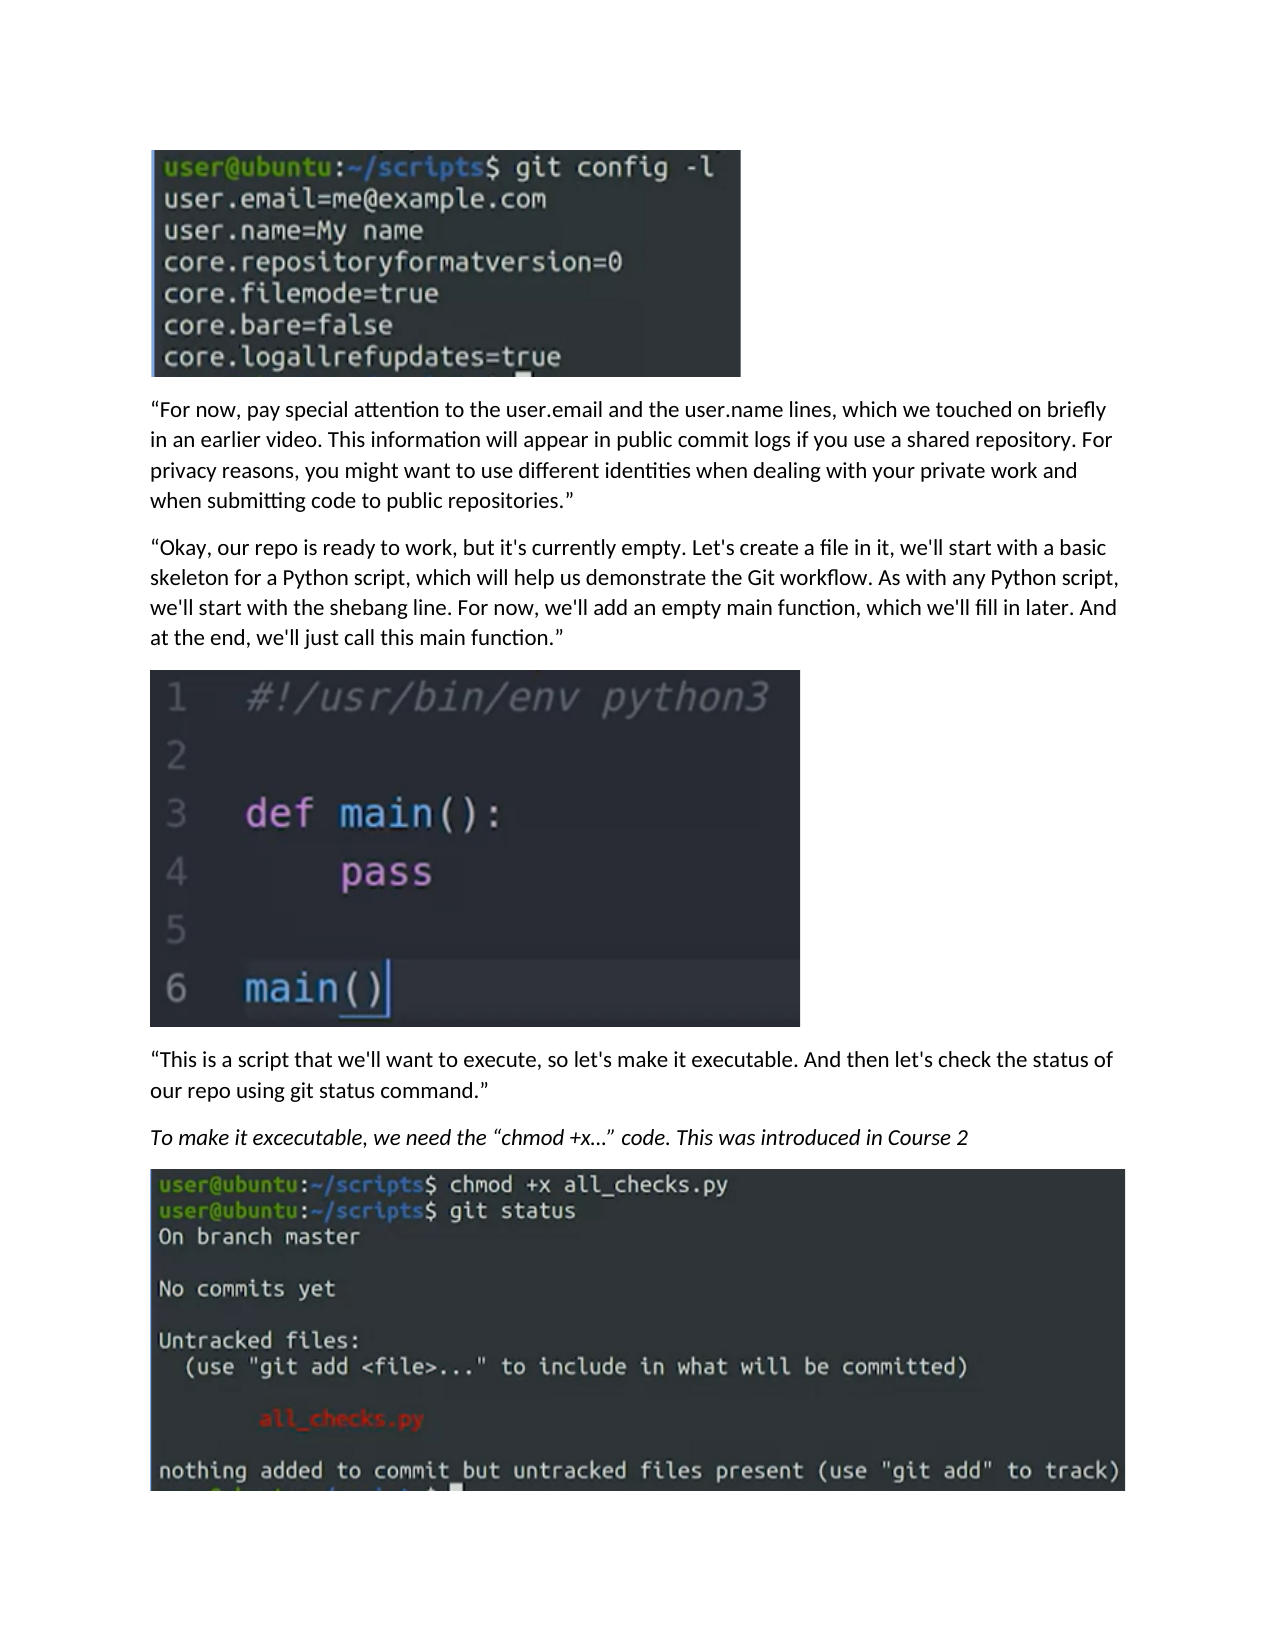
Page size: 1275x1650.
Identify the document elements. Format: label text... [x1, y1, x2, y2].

text “For now, pay special attention to the user.email and the user.name lines, which we touched on briefly in an earlier video. This information will appear in public commit logs if you use a shared repository. For privacy reasons, you might want to use different identities when dealing with your private work and when submitting code to public repositories.” [150, 395, 1125, 514]
picture [150, 150, 741, 377]
picture [150, 1169, 1125, 1491]
text To make it excecutable, we need the “chmod +x…” code. This was introduced in Course 2 [150, 1123, 1125, 1151]
text “This is a script that we'll want to execute, so let's make it executable. And then let's check the status of our repo using git status command.” [150, 1046, 1125, 1104]
text “Okay, our repo is ready to work, but it's currently empty. Let's create a file in it, we'll start with a basic skeleton for a Python script, which will help us demonstrate the Git workflow. As with any Python script, we'll start with the shebang line. For now, we'll add an empty main function, which we'll fill in later. And at the end, we'll just call this main function.” [150, 533, 1125, 652]
picture [150, 670, 800, 1027]
